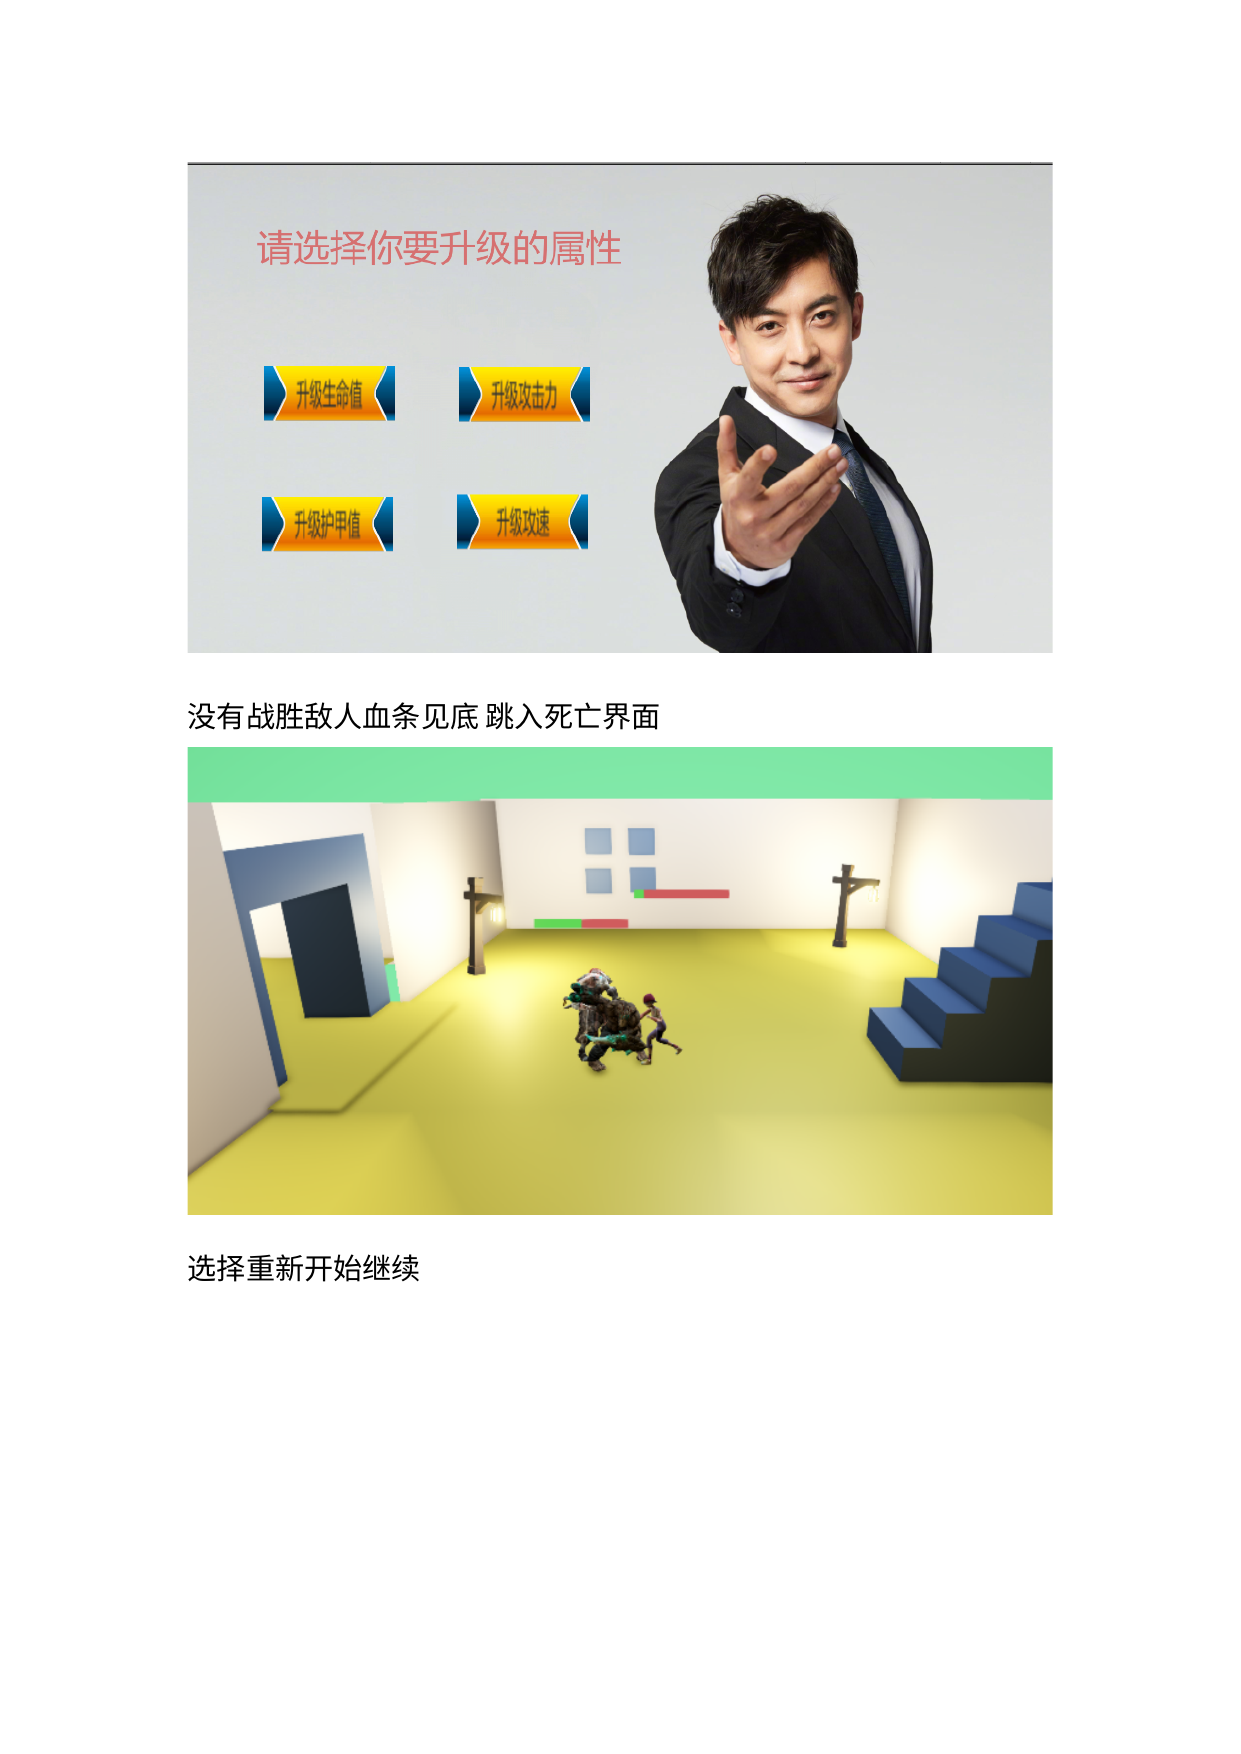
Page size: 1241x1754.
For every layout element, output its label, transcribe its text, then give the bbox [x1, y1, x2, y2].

text 没有战胜敌人血条见底 跳入死亡界面 [187, 682, 1053, 747]
picture [187, 162, 1053, 653]
text 选择重新开始继续 [187, 1234, 1053, 1299]
picture [187, 747, 1053, 1215]
